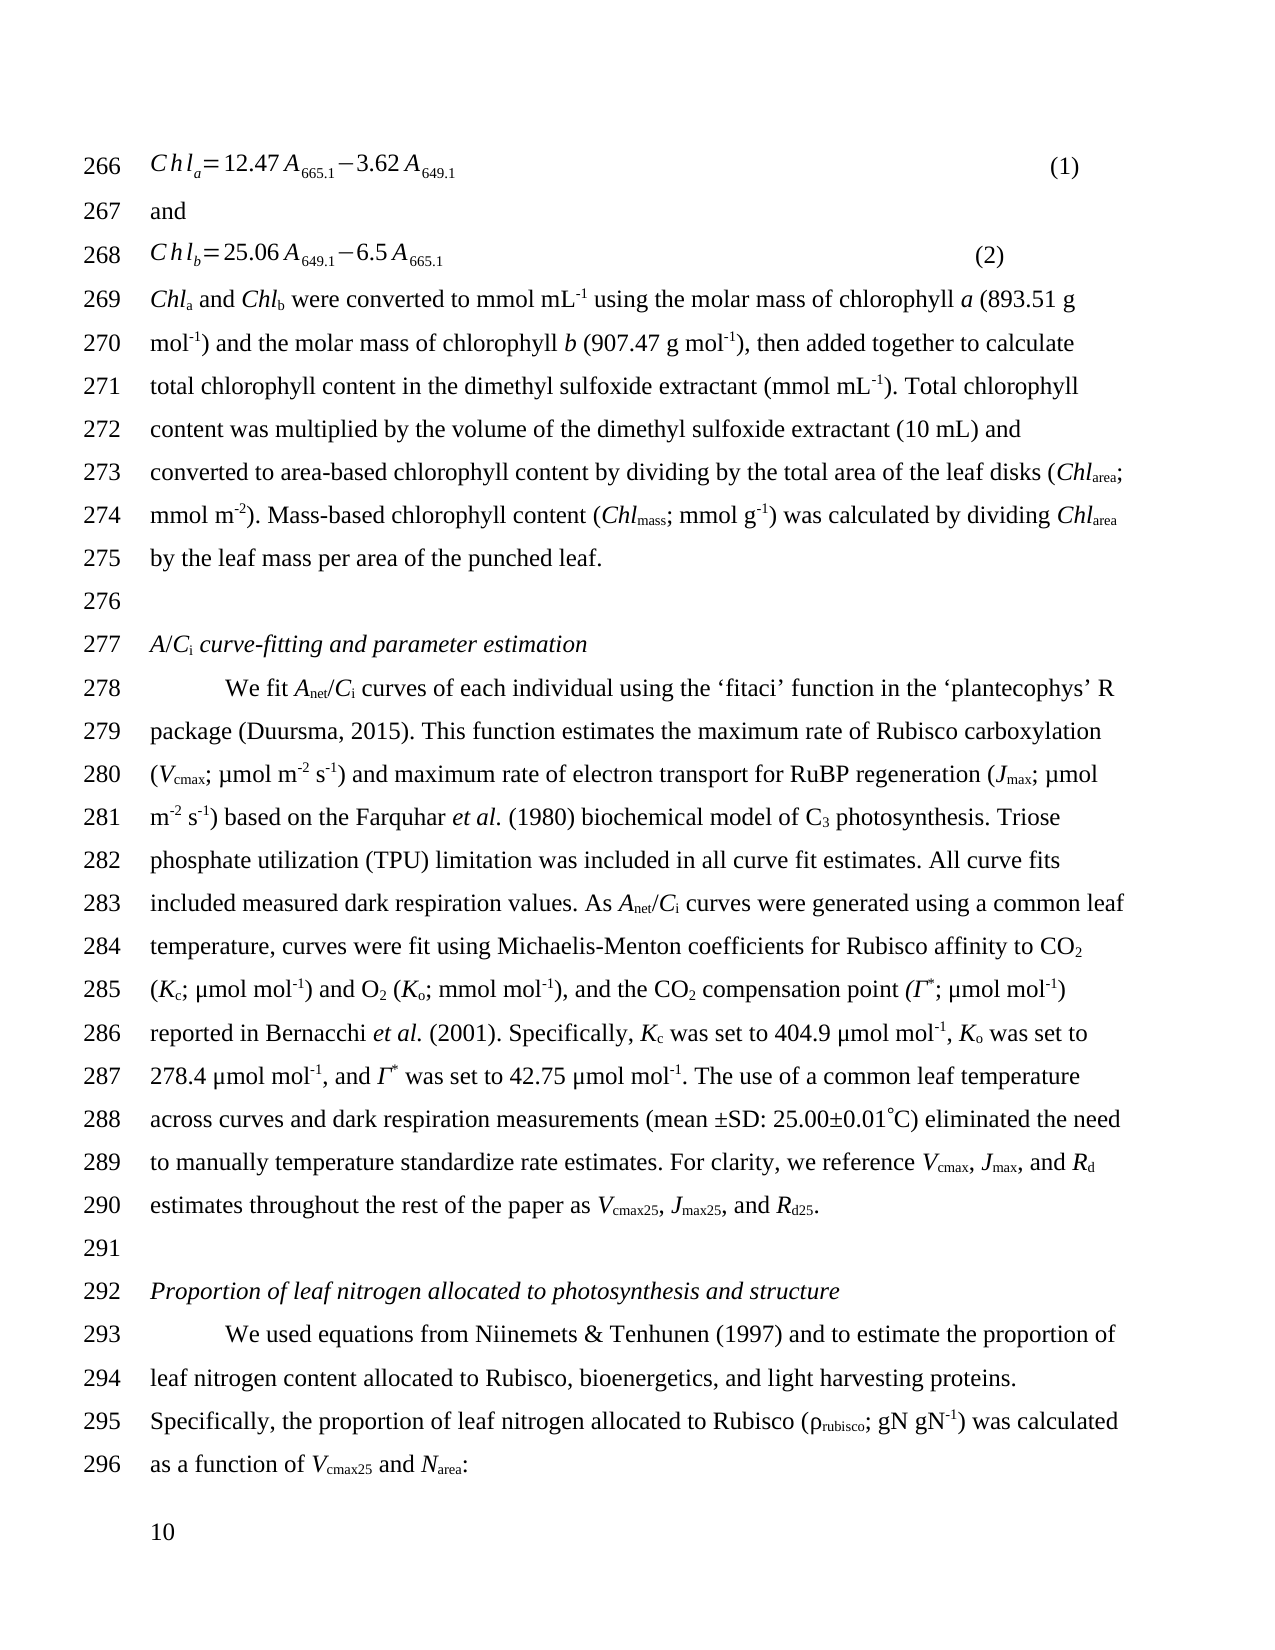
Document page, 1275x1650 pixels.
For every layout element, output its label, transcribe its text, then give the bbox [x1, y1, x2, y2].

text (1) [150, 150, 1125, 181]
text Proportion of leaf nitrogen allocated to photosynthesis and structure [150, 1276, 1125, 1305]
text We fit Anet/Ci curves of each individual using the ‘fitaci’ function in the ‘plantecophys’ R package (Duursma, 2015). This function estimates the maximum rate of Rubisco carboxylation (Vcmax; µmol m-2 s-1) and maximum rate of electron transport for RuBP regeneration (Jmax; µmol m-2 s-1) based on the Farquhar et al. (1980) biochemical model of C3 photosynthesis. Triose phosphate utilization (TPU) limitation was included in all curve fit estimates. All curve fits included measured dark respiration values. As Anet/Ci curves were generated using a common leaf temperature, curves were fit using Michaelis-Menton coefficients for Rubisco affinity to CO2 (Kc; μmol mol-1) and O2 (Ko; mmol mol-1), and the CO2 compensation point (Γ*; μmol mol-1) reported in Bernacchi et al. (2001). Specifically, Kc was set to 404.9 μmol mol-1, Ko was set to 278.4 μmol mol-1, and Γ* was set to 42.75 μmol mol-1. The use of a common leaf temperature across curves and dark respiration measurements (mean ±SD: 25.00±0.01C) eliminated the need to manually temperature standardize rate estimates. For clarity, we reference Vcmax, Jmax, and Rd estimates throughout the rest of the paper as Vcmax25, Jmax25, and Rd25. [150, 673, 1125, 1219]
text (2) [150, 239, 1125, 270]
text We used equations from Niinemets & Tenhunen (1997) and to estimate the proportion of leaf nitrogen content allocated to Rubisco, bioenergetics, and light harvesting proteins. Specifically, the proportion of leaf nitrogen allocated to Rubisco (ρrubisco; gN gN-1) was calculated as a function of Vcmax25 and Narea: [150, 1319, 1125, 1478]
text and [150, 196, 1125, 224]
text Chla and Chlb were converted to mmol mL-1 using the molar mass of chlorophyll a (893.51 g mol-1) and the molar mass of chlorophyll b (907.47 g mol-1), then added together to calculate total chlorophyll content in the dimethyl sulfoxide extractant (mmol mL-1). Total chlorophyll content was multiplied by the volume of the dimethyl sulfoxide extractant (10 mL) and converted to area-based chlorophyll content by dividing by the total area of the leaf disks (Chlarea; mmol m-2). Mass-based chlorophyll content (Chlmass; mmol g-1) was calculated by dividing Chlarea by the leaf mass per area of the punched leaf. [150, 284, 1125, 572]
text A/Ci curve-fitting and parameter estimation [150, 629, 1125, 658]
